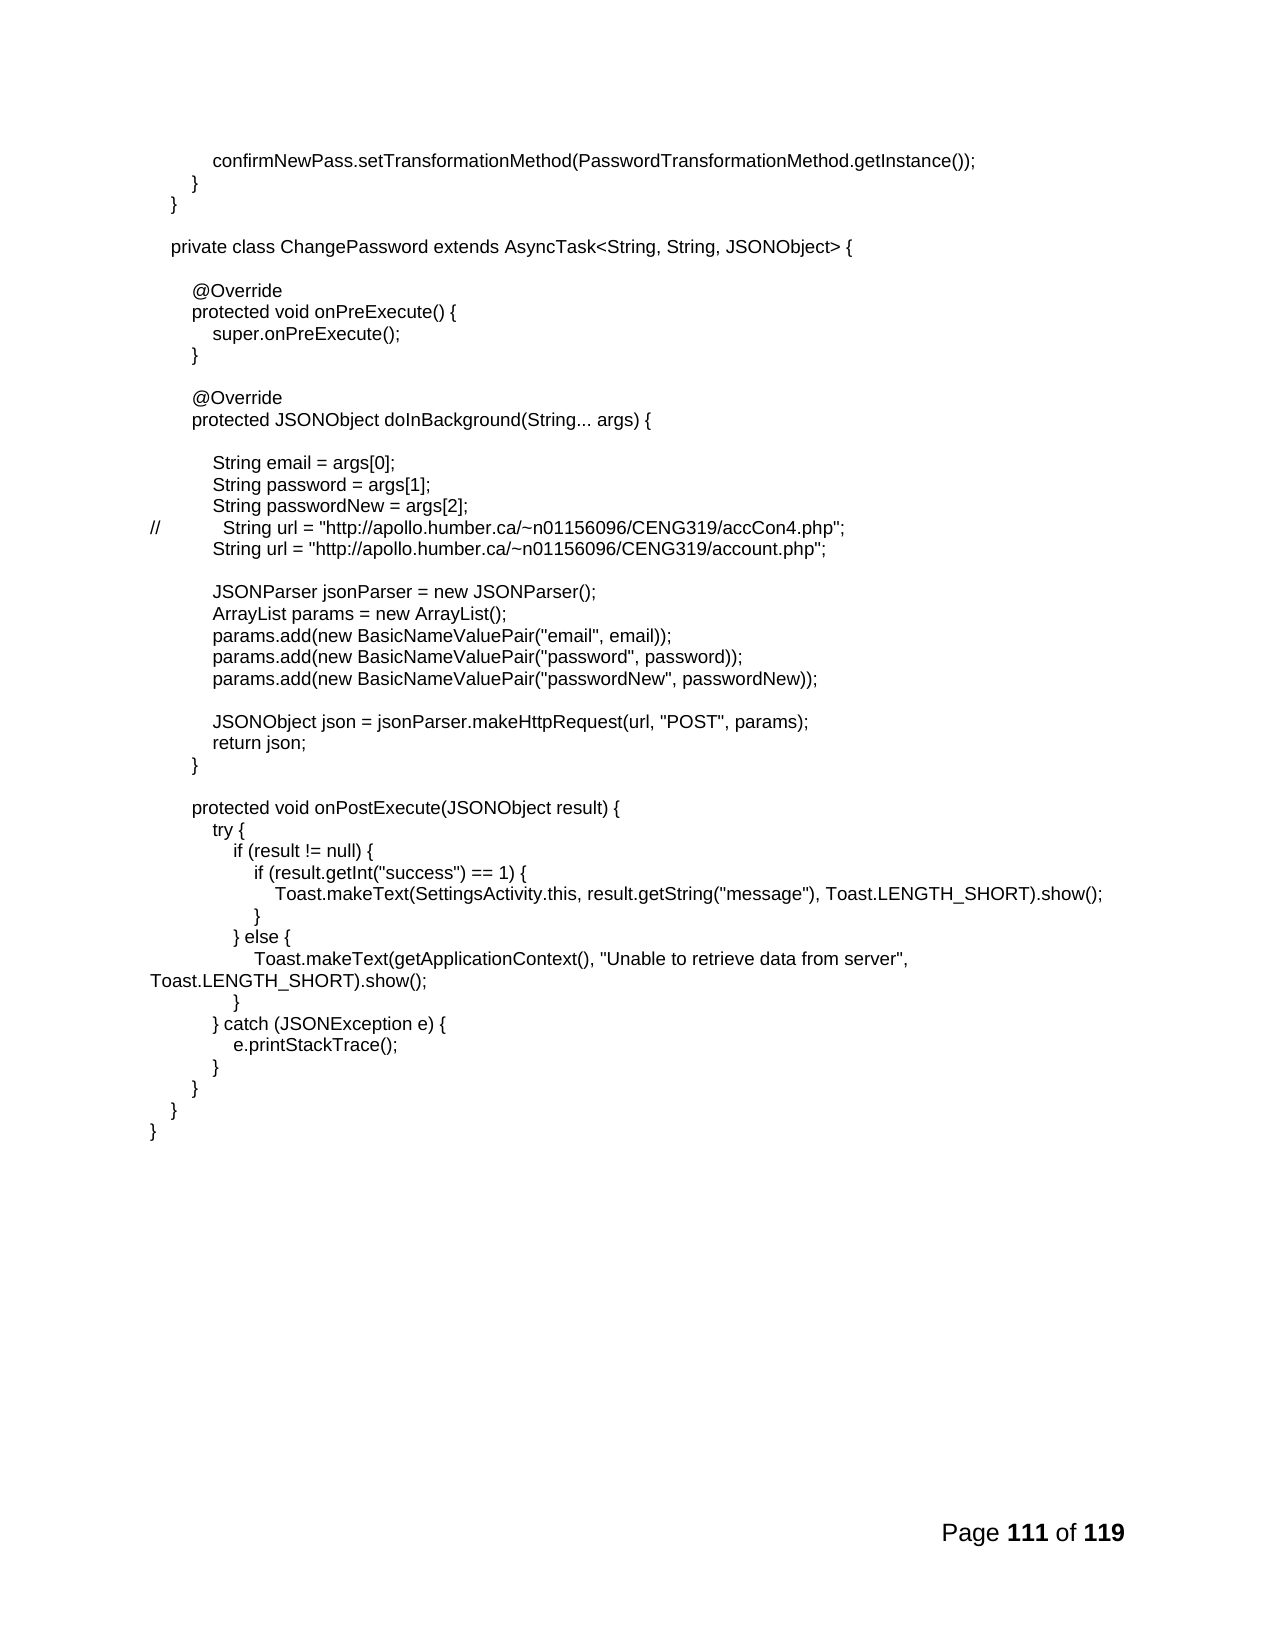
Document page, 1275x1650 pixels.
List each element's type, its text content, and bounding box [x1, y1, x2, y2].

text private class ChangePassword extends AsyncTask<String, String, JSONObject> { [150, 236, 1125, 258]
text return json; [150, 732, 1125, 754]
text // String url = "http://apollo.humber.ca/~n01156096/CENG319/accCon4.php"; [150, 517, 1125, 538]
text } [150, 193, 1125, 215]
text params.add(new BasicNameValuePair("email", email)); [150, 624, 1125, 646]
text String email = args[0]; [150, 452, 1125, 473]
text params.add(new BasicNameValuePair("passwordNew", passwordNew)); [150, 667, 1125, 689]
text } [150, 905, 1125, 926]
text } [150, 172, 1125, 193]
text JSONObject json = jsonParser.makeHttpRequest(url, "POST", params); [150, 711, 1125, 732]
text if (result != null) { [150, 840, 1125, 862]
text } [150, 991, 1125, 1012]
text @Override [150, 279, 1125, 301]
text Toast.makeText(SettingsActivity.this, result.getString("message"), Toast.LENGTH_SHORT).show(); [150, 883, 1125, 905]
text } [150, 1056, 1125, 1077]
text } [150, 1099, 1125, 1120]
text protected void onPreExecute() { [150, 301, 1125, 322]
text } catch (JSONException e) { [150, 1012, 1125, 1034]
text protected JSONObject doInBackground(String... args) { [150, 409, 1125, 430]
text ArrayList params = new ArrayList(); [150, 603, 1125, 624]
text e.printStackTrace(); [150, 1034, 1125, 1056]
text } [150, 1077, 1125, 1099]
text } else { [150, 926, 1125, 948]
text } [150, 754, 1125, 775]
text super.onPreExecute(); [150, 322, 1125, 344]
text try { [150, 818, 1125, 840]
text String passwordNew = args[2]; [150, 495, 1125, 517]
text } [150, 344, 1125, 366]
text confirmNewPass.setTransformationMethod(PasswordTransformationMethod.getInstance()); [150, 150, 1125, 172]
text Toast.makeText(getApplicationContext(), "Unable to retrieve data from server", Toast.LENGTH_SHORT).show(); [150, 948, 1125, 991]
text params.add(new BasicNameValuePair("password", password)); [150, 646, 1125, 667]
text @Override [150, 387, 1125, 409]
text String password = args[1]; [150, 473, 1125, 495]
text } [150, 1120, 1125, 1142]
text protected void onPostExecute(JSONObject result) { [150, 797, 1125, 818]
text String url = "http://apollo.humber.ca/~n01156096/CENG319/account.php"; [150, 538, 1125, 560]
text if (result.getInt("success") == 1) { [150, 862, 1125, 883]
text JSONParser jsonParser = new JSONParser(); [150, 581, 1125, 603]
